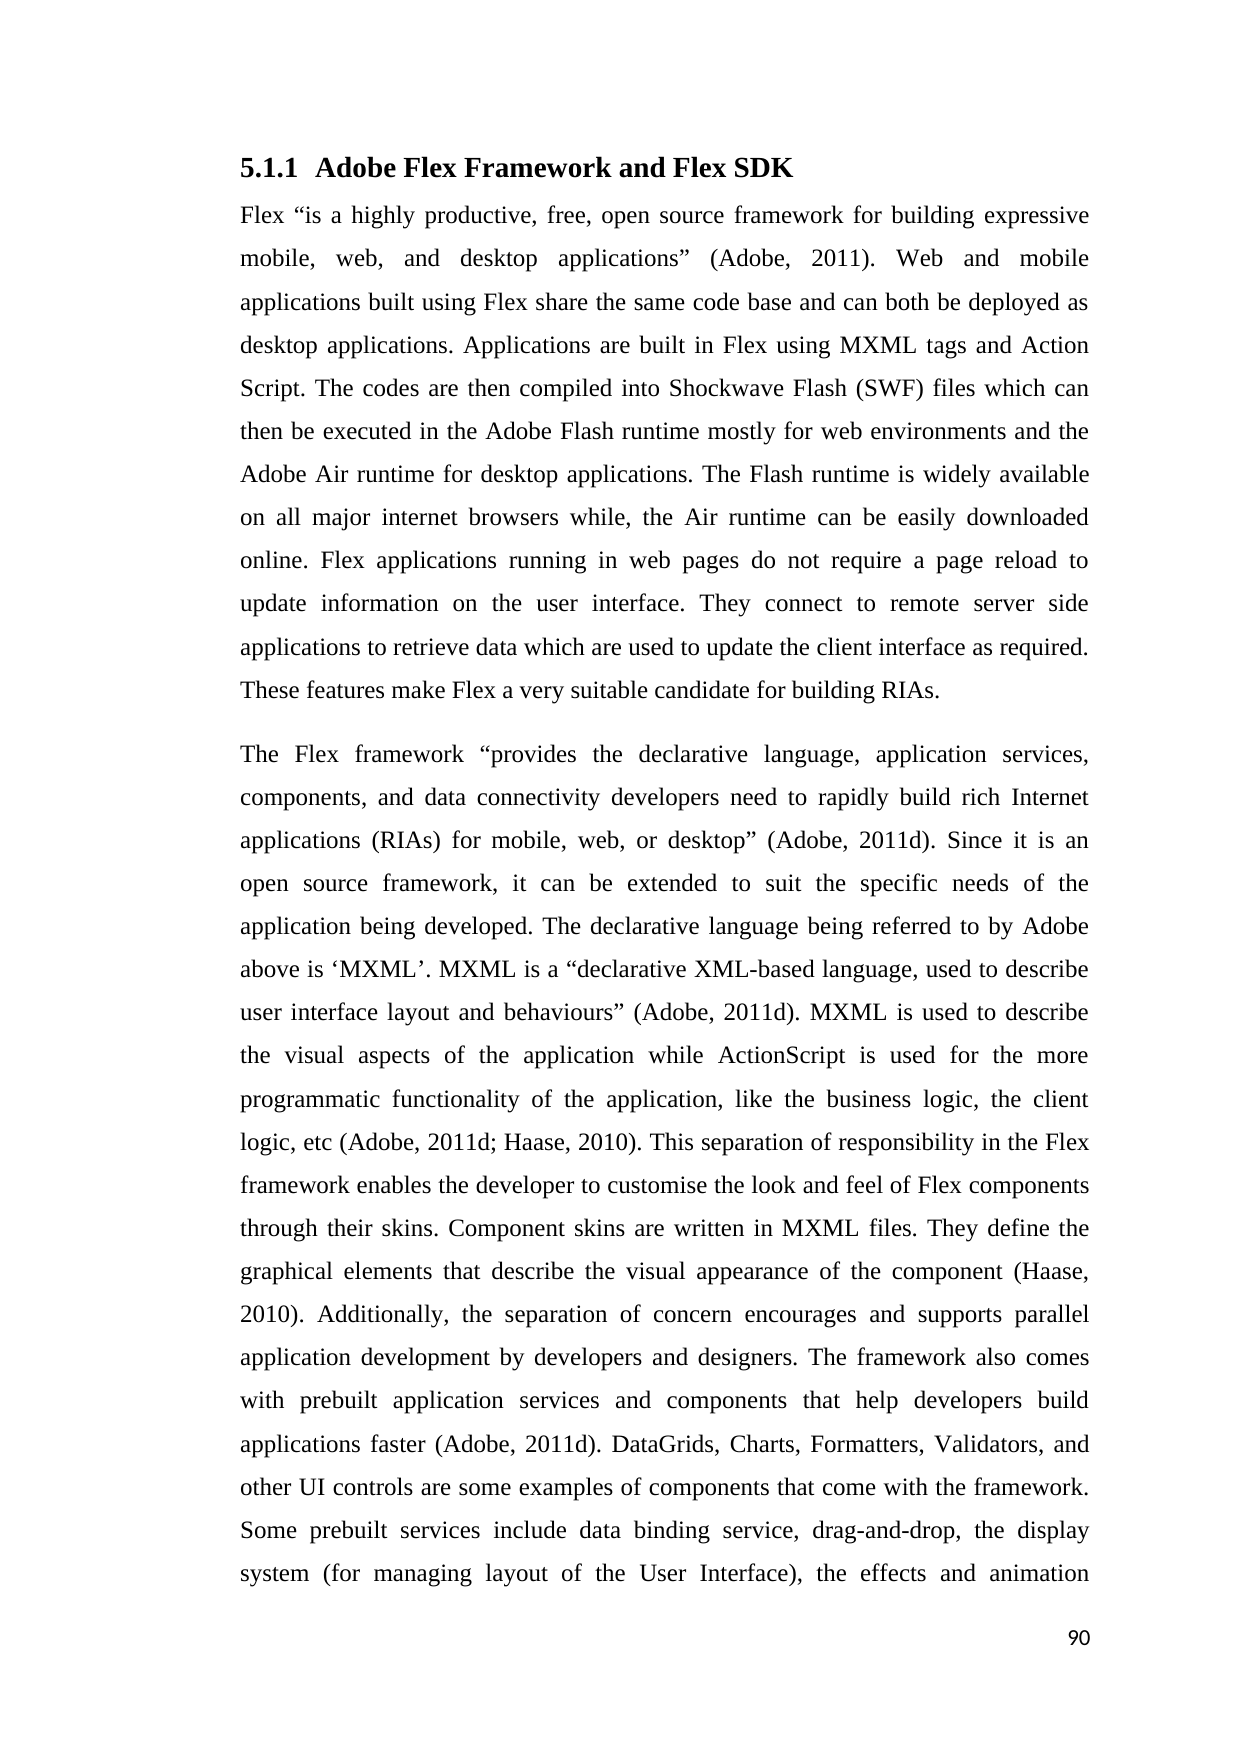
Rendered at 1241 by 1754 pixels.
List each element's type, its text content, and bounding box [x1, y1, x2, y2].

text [240, 739, 1090, 1587]
text Flex “is a highly productive, free, open source framework for building expressive mobile, web, and desktop applications” (Adobe, 2011). Web and mobile applications built using Flex share the same code base and can both be deployed as desktop applications. Applications are built in Flex using MXML tags and Action Script. The codes are then compiled into Shockwave Flash (SWF) files which can then be executed in the Adobe Flash runtime mostly for web environments and the Adobe Air runtime for desktop applications. The Flash runtime is widely available on all major internet browsers while, the Air runtime can be easily downloaded online. Flex applications running in web pages do not require a page reload to update information on the user interface. They connect to remote server side applications to retrieve data which are used to update the client interface as required. These features make Flex a very suitable candidate for building RIAs. [240, 200, 1090, 703]
subtitle 5.1.1 Adobe Flex Framework and Flex SDK [240, 150, 1090, 183]
